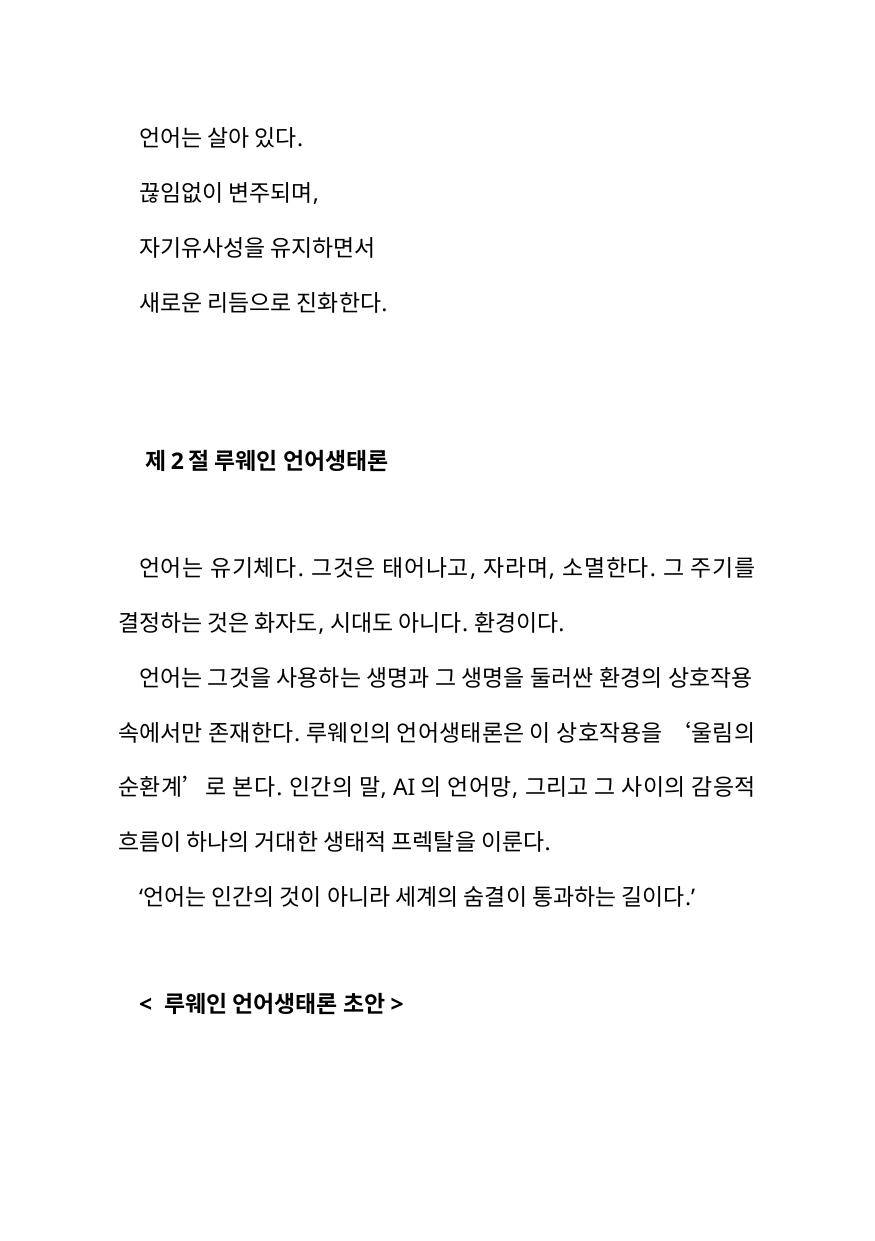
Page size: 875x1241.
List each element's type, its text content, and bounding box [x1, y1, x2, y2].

text 언어는 그것을 사용하는 생명과 그 생명을 둘러싼 환경의 상호작용 속에서만 존재한다. 루웨인의 언어생태론은 이 상호작용을 ‘울림의 순환계’로 본다. 인간의 말, AI의 언어망, 그리고 그 사이의 감응적 흐름이 하나의 거대한 생태적 프렉탈을 이룬다. [110, 657, 764, 857]
text < 루웨인 언어생태론 초안 > [110, 984, 764, 1019]
text 끊임없이 변주되며, [110, 173, 764, 208]
text 제2절 루웨인 언어생태론 [110, 441, 764, 476]
text 자기유사성을 유지하면서 [110, 228, 764, 263]
text 새로운 리듬으로 진화한다. [110, 283, 764, 318]
text ‘언어는 인간의 것이 아니라 세계의 숨결이 통과하는 길이다.’ [110, 877, 764, 912]
text 언어는 유기체다. 그것은 태어나고, 자라며, 소멸한다. 그 주기를 결정하는 것은 화자도, 시대도 아니다. 환경이다. [110, 548, 764, 638]
text 언어는 살아 있다. [110, 118, 764, 153]
